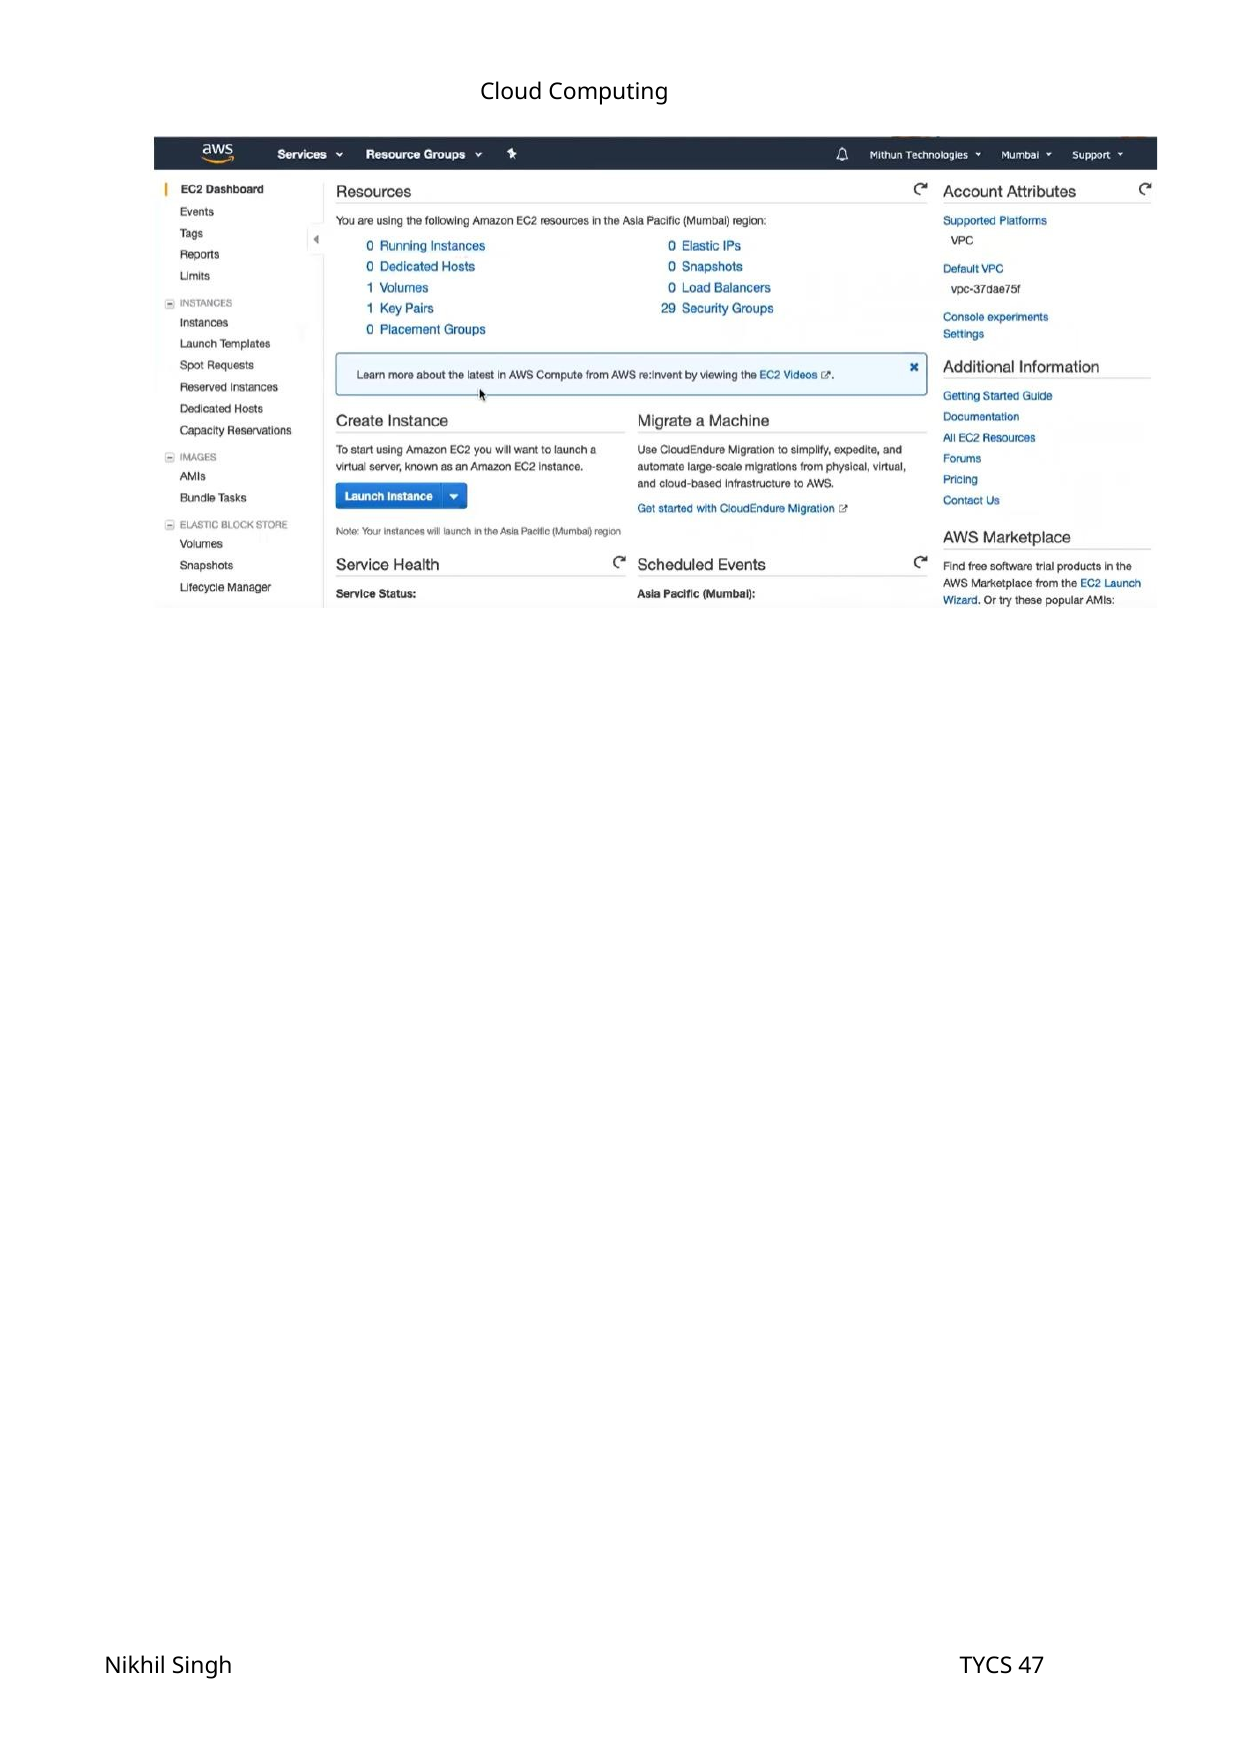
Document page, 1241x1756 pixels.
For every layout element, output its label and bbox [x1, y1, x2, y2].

picture [150, 136, 1158, 608]
